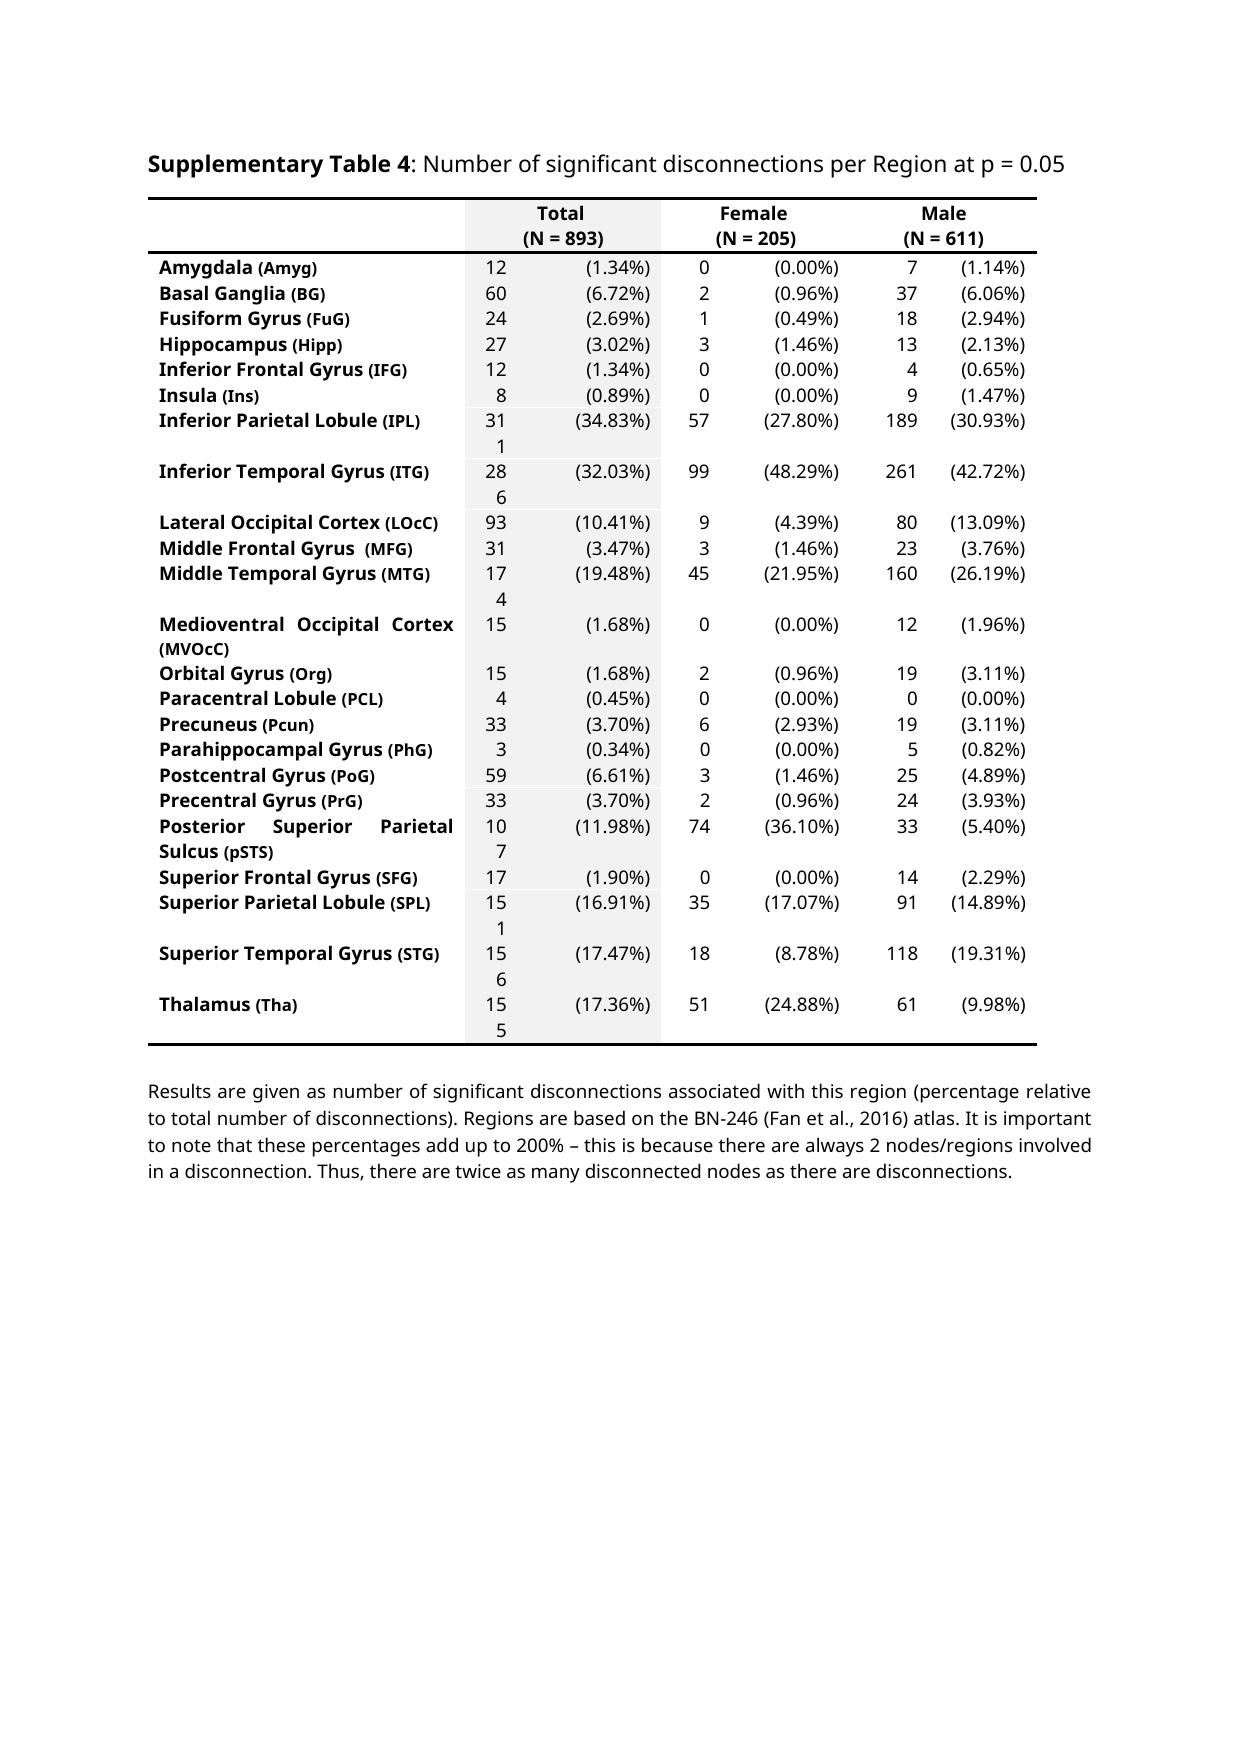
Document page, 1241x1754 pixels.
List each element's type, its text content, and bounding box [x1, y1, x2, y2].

table_cell 12 [465, 254, 518, 280]
table_cell (10.41%) [518, 510, 661, 535]
table_cell (1.34%) [518, 356, 661, 382]
table_cell Middle Temporal Gyrus (MTG) [148, 561, 465, 612]
table_cell (0.00%) [721, 356, 850, 382]
table_cell 33 [850, 813, 929, 864]
table_cell 18 [850, 305, 929, 331]
table_cell (42.72%) [929, 459, 1036, 509]
table_cell 15 [465, 612, 518, 660]
table_cell Parahippocampal Gyrus (PhG) [148, 736, 465, 762]
table_cell (1.47%) [929, 382, 1036, 407]
table_cell 261 [850, 459, 929, 509]
table_cell 5 [850, 736, 929, 762]
table_cell (1.90%) [518, 864, 661, 889]
table_cell 3 [661, 535, 721, 561]
table_cell (2.69%) [518, 305, 661, 331]
table_cell (3.76%) [929, 535, 1036, 561]
table_cell 27 [465, 331, 518, 356]
table_cell 107 [465, 813, 518, 864]
table_cell 0 [661, 612, 721, 660]
table_cell (26.19%) [929, 561, 1036, 612]
table_header Total (N = 893) [465, 200, 661, 251]
table_cell Amygdala (Amyg) [148, 254, 465, 280]
table_cell (17.36%) [518, 992, 661, 1043]
table_cell (0.00%) [721, 612, 850, 660]
table_cell (30.93%) [929, 408, 1036, 458]
table_cell 33 [465, 711, 518, 736]
table_cell (0.45%) [518, 685, 661, 711]
table_cell 99 [661, 459, 721, 509]
table_cell 9 [661, 510, 721, 535]
table_cell 160 [850, 561, 929, 612]
table_cell 19 [850, 660, 929, 685]
table_cell 4 [465, 685, 518, 711]
table_cell Fusiform Gyrus (FuG) [148, 305, 465, 331]
table_cell 33 [465, 788, 518, 813]
table_cell 45 [661, 561, 721, 612]
table_cell 2 [661, 660, 721, 685]
table_cell 23 [850, 535, 929, 561]
table_cell (1.68%) [518, 612, 661, 660]
table_cell Superior Temporal Gyrus (STG) [148, 941, 465, 992]
table_cell (27.80%) [721, 408, 850, 458]
table_cell Basal Ganglia (BG) [148, 280, 465, 305]
table_cell (1.46%) [721, 762, 850, 787]
table_cell (0.96%) [721, 788, 850, 813]
table_cell (3.11%) [929, 711, 1036, 736]
table_cell Precuneus (Pcun) [148, 711, 465, 736]
table_cell (1.34%) [518, 254, 661, 280]
table_cell (0.00%) [721, 382, 850, 407]
table_cell 286 [465, 459, 518, 509]
table_cell (0.49%) [721, 305, 850, 331]
table_cell (1.68%) [518, 660, 661, 685]
table_cell (14.89%) [929, 890, 1037, 941]
table_cell 25 [850, 762, 929, 787]
table_cell 174 [465, 561, 518, 612]
table_cell 311 [465, 408, 518, 458]
table_header [148, 200, 465, 251]
table_cell 35 [661, 890, 721, 941]
table_cell (3.70%) [518, 788, 661, 813]
table_cell (32.03%) [518, 459, 661, 509]
table_cell (0.00%) [721, 736, 850, 762]
table_cell (1.46%) [721, 331, 850, 356]
table_cell Insula (Ins) [148, 382, 465, 407]
table_cell (8.78%) [721, 941, 850, 992]
table_cell 51 [661, 992, 721, 1043]
text Results are given as number of significant disconnections associated with this region (percentage relative to total number of disconnections). Regions are based on the BN-246 (Fan et al., 2016) atlas. It is important to note that these percentages add up to 200% – this is because there are always 2 nodes/regions involved in a disconnection. Thus, there are twice as many disconnected nodes as there are disconnections. [148, 1046, 1093, 1184]
table_cell (4.39%) [721, 510, 850, 535]
table_cell Medioventral Occipital Cortex (MVOcC) [148, 612, 465, 660]
table_cell 17 [465, 864, 518, 889]
table_cell 59 [465, 762, 518, 787]
table_cell 57 [661, 408, 721, 458]
table_cell Precentral Gyrus (PrG) [148, 788, 465, 813]
table_cell (1.96%) [929, 612, 1036, 660]
table_cell (17.07%) [721, 890, 850, 941]
table_cell (36.10%) [721, 813, 850, 864]
table_cell 60 [465, 280, 518, 305]
table_cell (3.02%) [518, 331, 661, 356]
table_cell (0.00%) [721, 254, 850, 280]
table_cell (19.48%) [518, 561, 661, 612]
table_cell (13.09%) [929, 510, 1036, 535]
table_cell 93 [465, 510, 518, 535]
table_cell Superior Frontal Gyrus (SFG) [148, 864, 465, 889]
table_cell (0.34%) [518, 736, 661, 762]
table_cell (19.31%) [929, 941, 1037, 992]
table_cell 0 [661, 685, 721, 711]
table_cell (2.93%) [721, 711, 850, 736]
table_cell (0.96%) [721, 280, 850, 305]
table_cell (1.46%) [721, 535, 850, 561]
table_cell 3 [661, 331, 721, 356]
table_cell Inferior Temporal Gyrus (ITG) [148, 459, 465, 509]
table_cell Middle Frontal Gyrus (MFG) [148, 535, 465, 561]
table_cell 18 [661, 941, 721, 992]
table_cell Orbital Gyrus (Org) [148, 660, 465, 685]
table_cell 155 [465, 992, 518, 1043]
table_cell (6.72%) [518, 280, 661, 305]
table_cell 6 [661, 711, 721, 736]
table_cell (5.40%) [929, 813, 1037, 864]
table_cell 8 [465, 382, 518, 407]
table_cell Superior Parietal Lobule (SPL) [148, 890, 465, 941]
table_cell 0 [850, 685, 929, 711]
table_cell 4 [850, 356, 929, 382]
table_cell (34.83%) [518, 408, 661, 458]
table_cell (4.89%) [929, 762, 1037, 787]
table_cell (0.82%) [929, 736, 1037, 762]
table_cell 3 [465, 736, 518, 762]
table_cell Inferior Parietal Lobule (IPL) [148, 408, 465, 458]
table_cell 14 [850, 864, 929, 889]
table_cell 61 [850, 992, 929, 1043]
table_cell (17.47%) [518, 941, 661, 992]
table_cell 24 [850, 788, 929, 813]
text Supplementary Table 4: Number of significant disconnections per Region at p = 0.05 [148, 148, 1093, 179]
table_cell 118 [850, 941, 929, 992]
table_cell 12 [465, 356, 518, 382]
table_cell (16.91%) [518, 890, 661, 941]
table_cell Paracentral Lobule (PCL) [148, 685, 465, 711]
table_cell 3 [661, 762, 721, 787]
table_cell 24 [465, 305, 518, 331]
table_cell Inferior Frontal Gyrus (IFG) [148, 356, 465, 382]
table_cell (0.96%) [721, 660, 850, 685]
table_cell (3.93%) [929, 788, 1037, 813]
table_cell 31 [465, 535, 518, 561]
table_cell (2.94%) [929, 305, 1036, 331]
table_cell 9 [850, 382, 929, 407]
table_cell Lateral Occipital Cortex (LOcC) [148, 510, 465, 535]
table_cell 0 [661, 736, 721, 762]
table_cell 2 [661, 280, 721, 305]
table_cell (2.29%) [929, 864, 1037, 889]
table_cell 156 [465, 941, 518, 992]
table_cell 0 [661, 254, 721, 280]
table_cell (6.61%) [518, 762, 661, 787]
table_cell 19 [850, 711, 929, 736]
table_cell (0.00%) [929, 685, 1036, 711]
table_cell (0.00%) [721, 864, 850, 889]
table_cell Posterior Superior Parietal Sulcus (pSTS) [148, 813, 465, 864]
table_cell 0 [661, 382, 721, 407]
table_cell (2.13%) [929, 331, 1036, 356]
table_cell Thalamus (Tha) [148, 992, 465, 1043]
table_cell (3.11%) [929, 660, 1036, 685]
table_cell (48.29%) [721, 459, 850, 509]
table_cell 91 [850, 890, 929, 941]
table_cell (0.89%) [518, 382, 661, 407]
table_cell 15 [465, 660, 518, 685]
table_cell (21.95%) [721, 561, 850, 612]
table_cell (0.00%) [721, 685, 850, 711]
table_cell 7 [850, 254, 929, 280]
table_cell 13 [850, 331, 929, 356]
table_cell (9.98%) [929, 992, 1037, 1043]
table_cell 189 [850, 408, 929, 458]
table_cell 0 [661, 356, 721, 382]
table_cell Postcentral Gyrus (PoG) [148, 762, 465, 787]
table_cell Hippocampus (Hipp) [148, 331, 465, 356]
table_cell 37 [850, 280, 929, 305]
table_header Male (N = 611) [850, 200, 1037, 251]
table_cell (3.47%) [518, 535, 661, 561]
table_cell (24.88%) [721, 992, 850, 1043]
table_cell (6.06%) [929, 280, 1036, 305]
table_cell (0.65%) [929, 356, 1036, 382]
table_cell (1.14%) [929, 254, 1036, 280]
table_cell 12 [850, 612, 929, 660]
table_cell 0 [661, 864, 721, 889]
table_header Female (N = 205) [661, 200, 850, 251]
table_cell 1 [661, 305, 721, 331]
table_cell (11.98%) [518, 813, 661, 864]
table_cell 74 [661, 813, 721, 864]
table_cell (3.70%) [518, 711, 661, 736]
table_cell 2 [661, 788, 721, 813]
table_cell 80 [850, 510, 929, 535]
table_cell 151 [465, 890, 518, 941]
